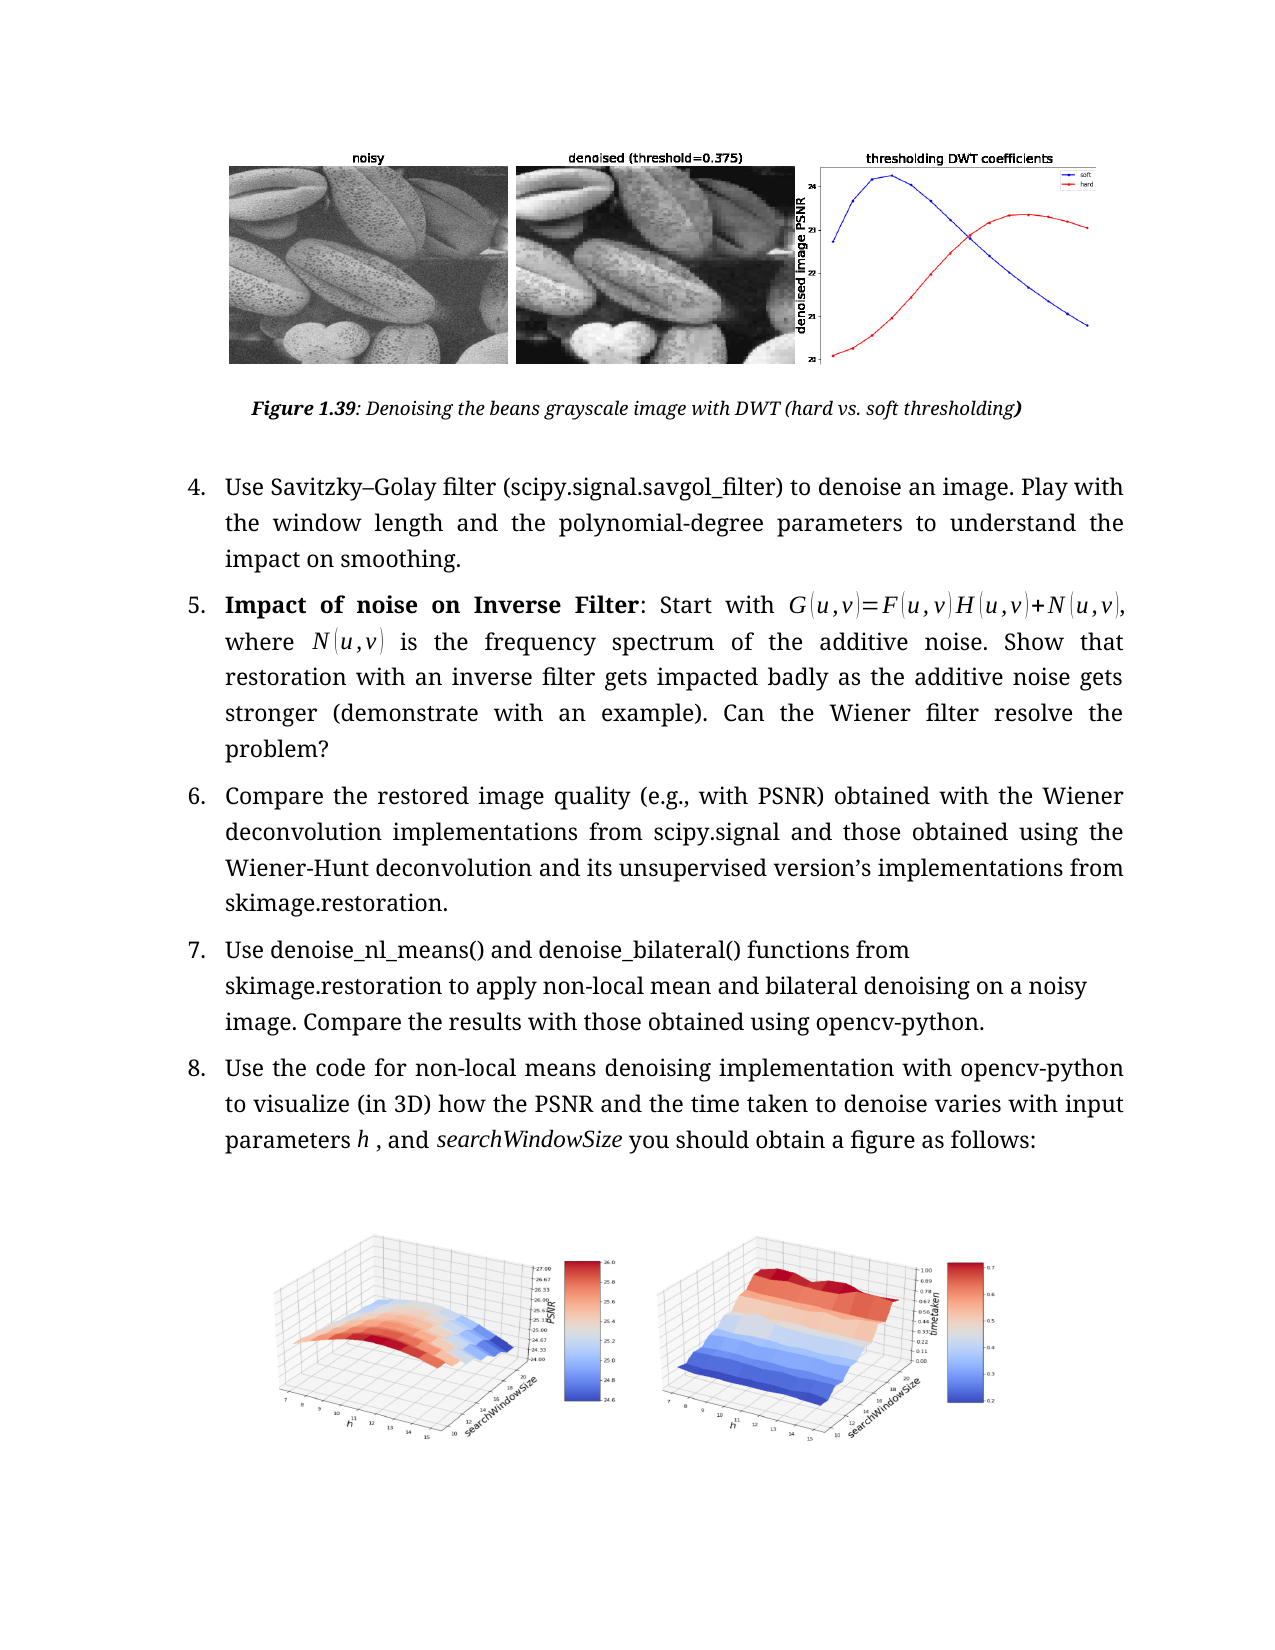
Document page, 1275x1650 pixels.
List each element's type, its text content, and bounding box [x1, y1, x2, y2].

list Impact of noise on Inverse Filter: Start with , where is the frequency spectrum of the additive noise. Show that restoration with an inverse filter gets impacted badly as the additive noise gets stronger (demonstrate with an example). Can the Wiener filter resolve the problem? [187, 589, 1125, 764]
list Use denoise_nl_means() and denoise_bilateral() functions from skimage.restoration to apply non-local mean and bilateral denoising on a noisy image. Compare the results with those obtained using opencv-python. [187, 934, 1125, 1037]
list Use the code for non-local means denoising implementation with opencv-python to visualize (in 3D) how the PSNR and the time taken to denoise varies with input parameters , and you should obtain a figure as follows: [187, 1052, 1125, 1155]
text Figure 1.39: Denoising the beans grayscale image with DWT (hard vs. soft thresholding) [150, 396, 1125, 421]
list Use Savitzky–Golay filter (scipy.signal.savgol_filter) to denoise an image. Play with the window length and the polynomial-degree parameters to understand the impact on smoothing. [187, 471, 1125, 574]
picture [225, 150, 1100, 371]
picture [263, 1216, 1012, 1453]
list Compare the restored image quality (e.g., with PSNR) obtained with the Wiener deconvolution implementations from scipy.signal and those obtained using the Wiener-Hunt deconvolution and its unsupervised version’s implementations from skimage.restoration. [187, 779, 1125, 919]
